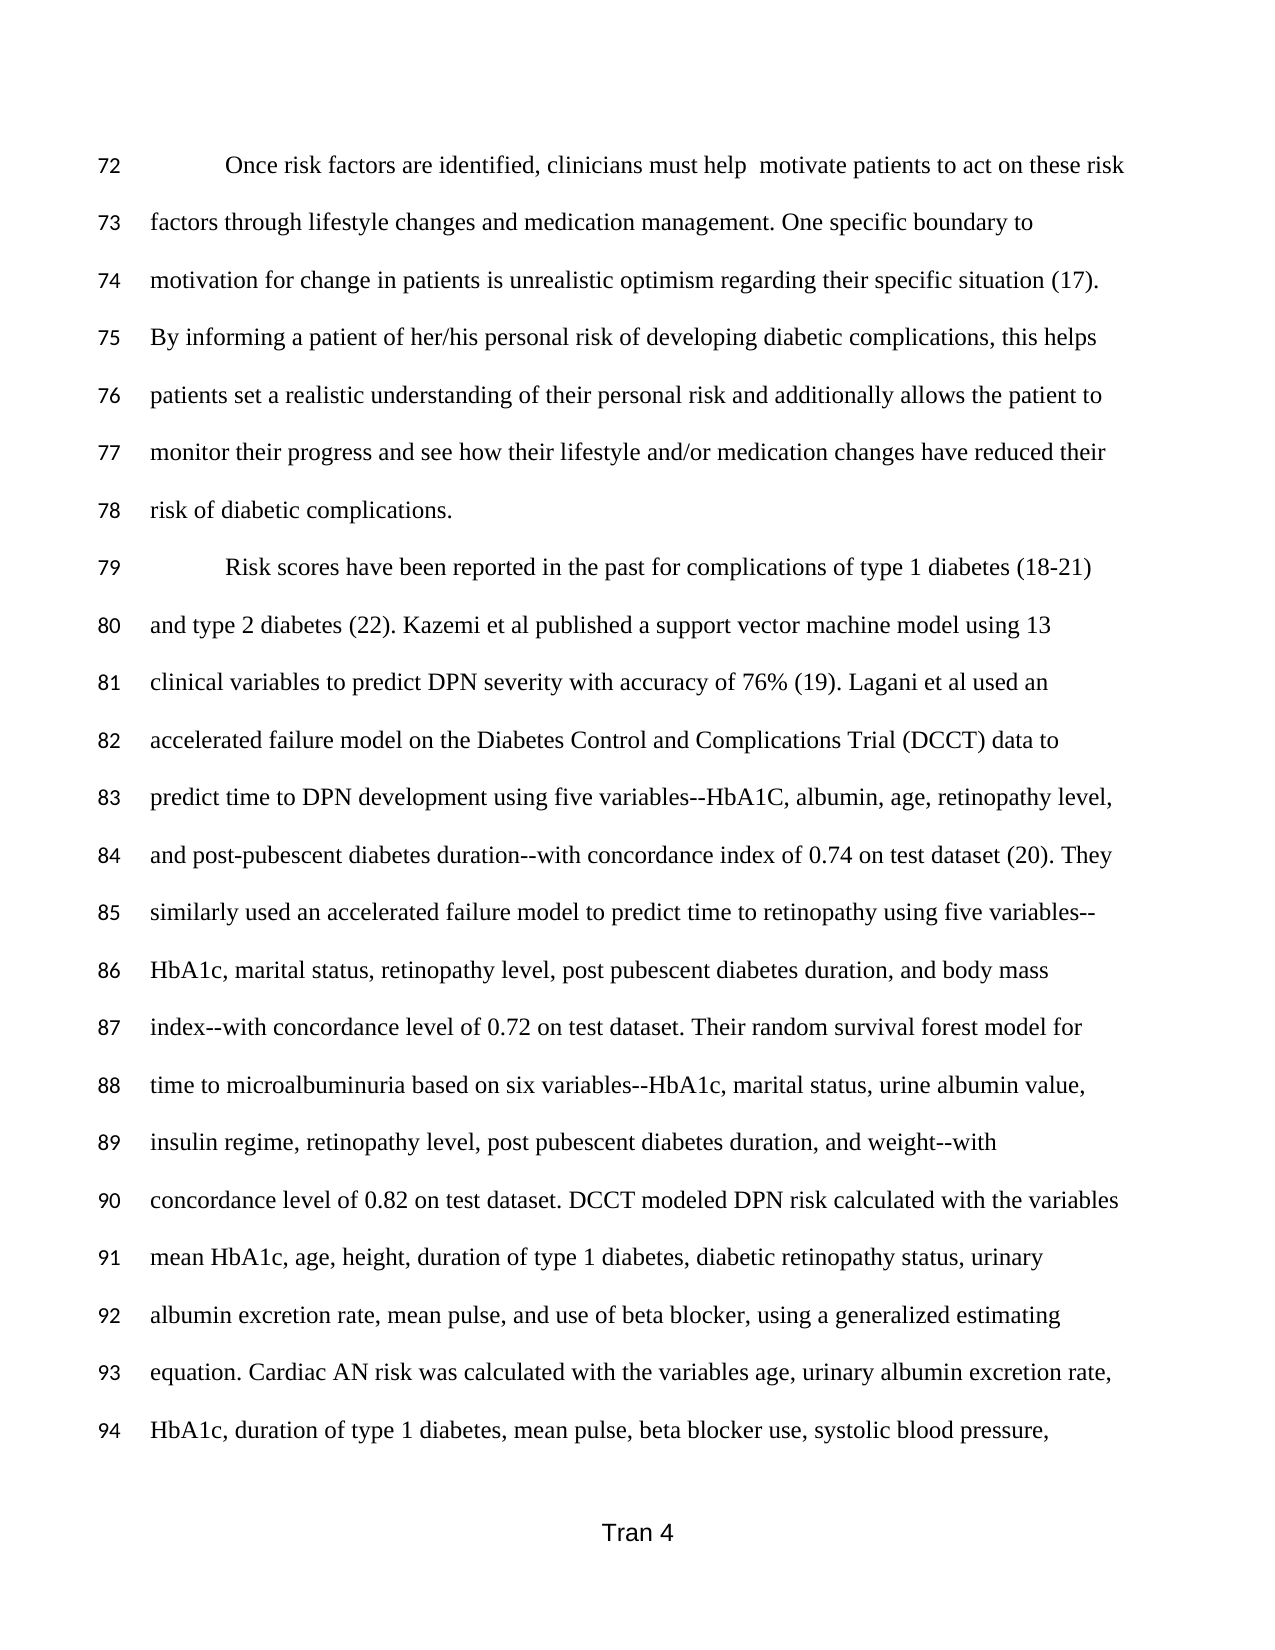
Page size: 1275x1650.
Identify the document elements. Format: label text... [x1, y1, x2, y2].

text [150, 552, 1125, 1444]
text Once risk factors are identified, clinicians must help motivate patients to act on these risk factors through lifestyle changes and medication management. One specific boundary to motivation for change in patients is unrealistic optimism regarding their specific situation (17). By informing a patient of her/his personal risk of developing diabetic complications, this helps patients set a realistic understanding of their personal risk and additionally allows the patient to monitor their progress and see how their lifestyle and/or medication changes have reduced their risk of diabetic complications. [150, 150, 1125, 524]
